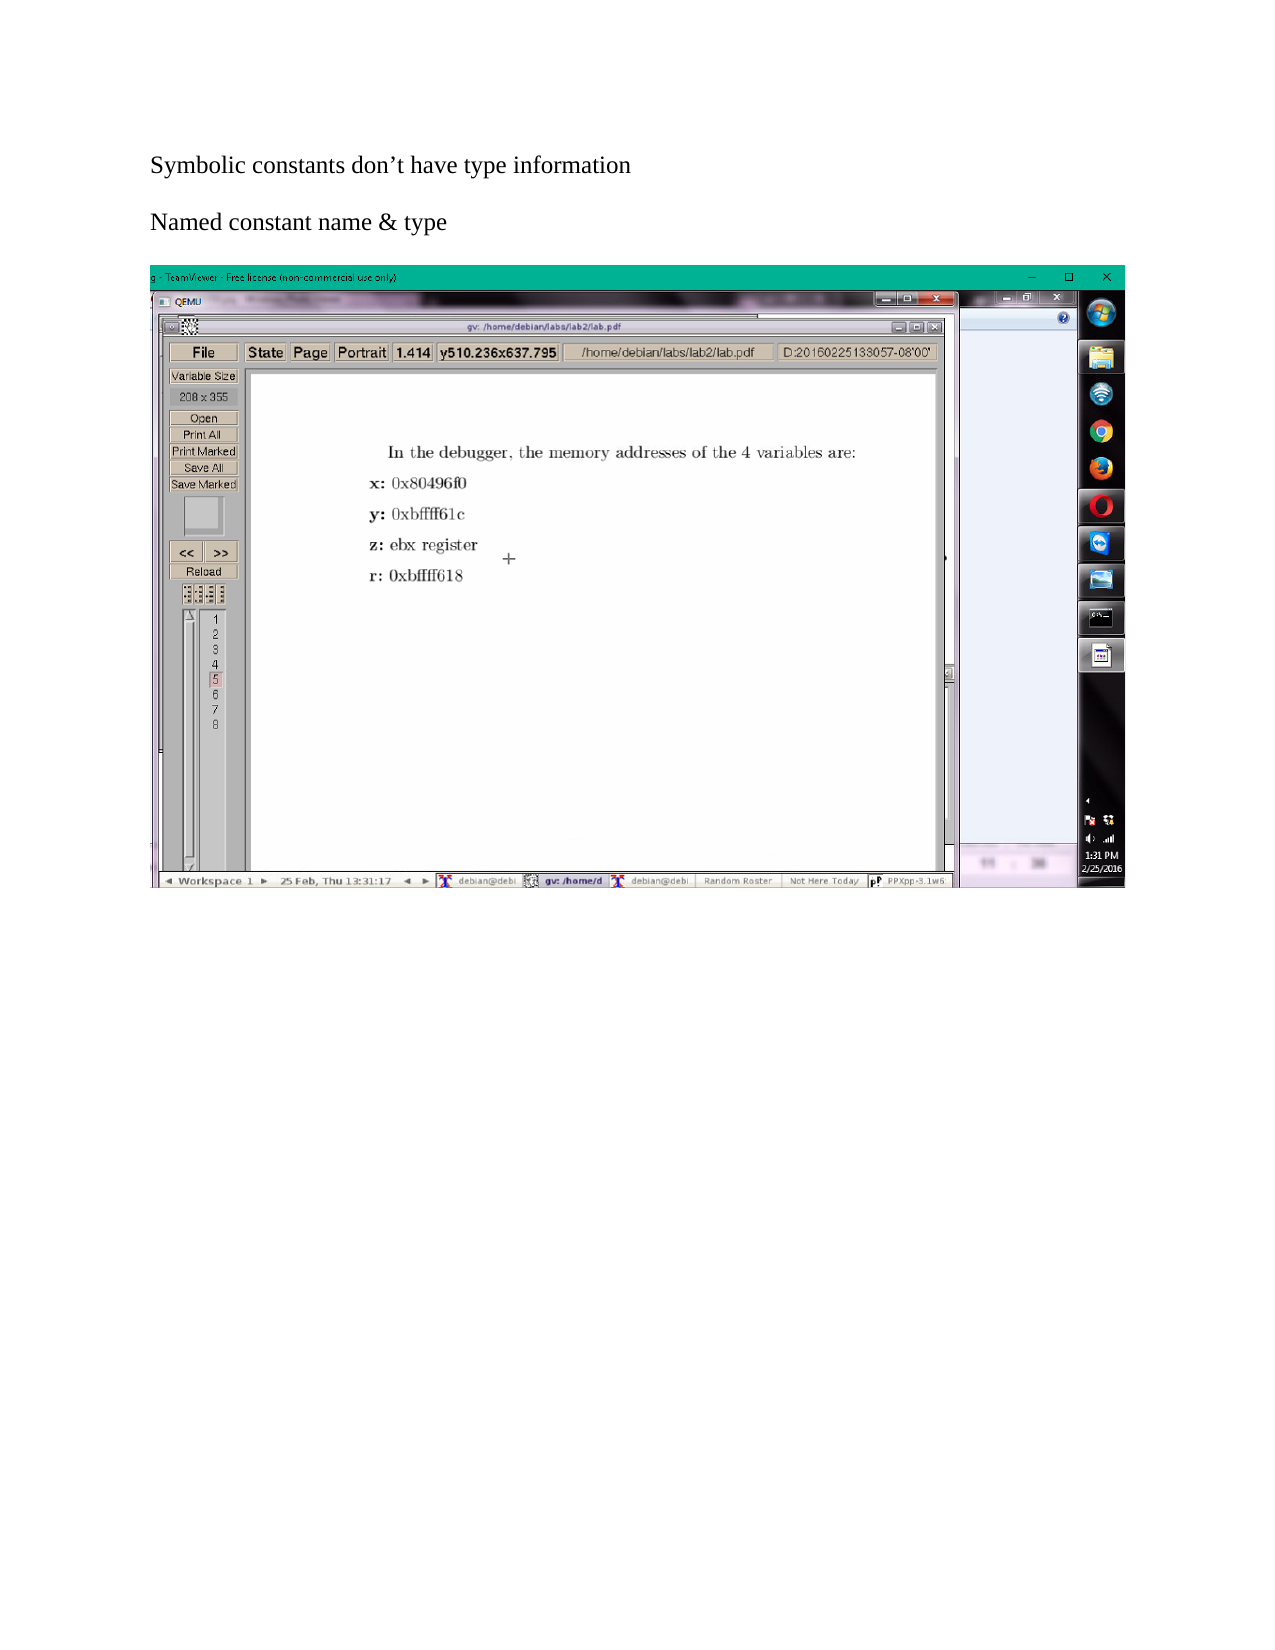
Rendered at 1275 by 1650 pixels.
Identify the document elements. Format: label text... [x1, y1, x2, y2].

text Symbolic constants don’t have type information [150, 150, 1125, 179]
picture [150, 265, 1125, 888]
text Named constant name & type [150, 207, 1125, 236]
